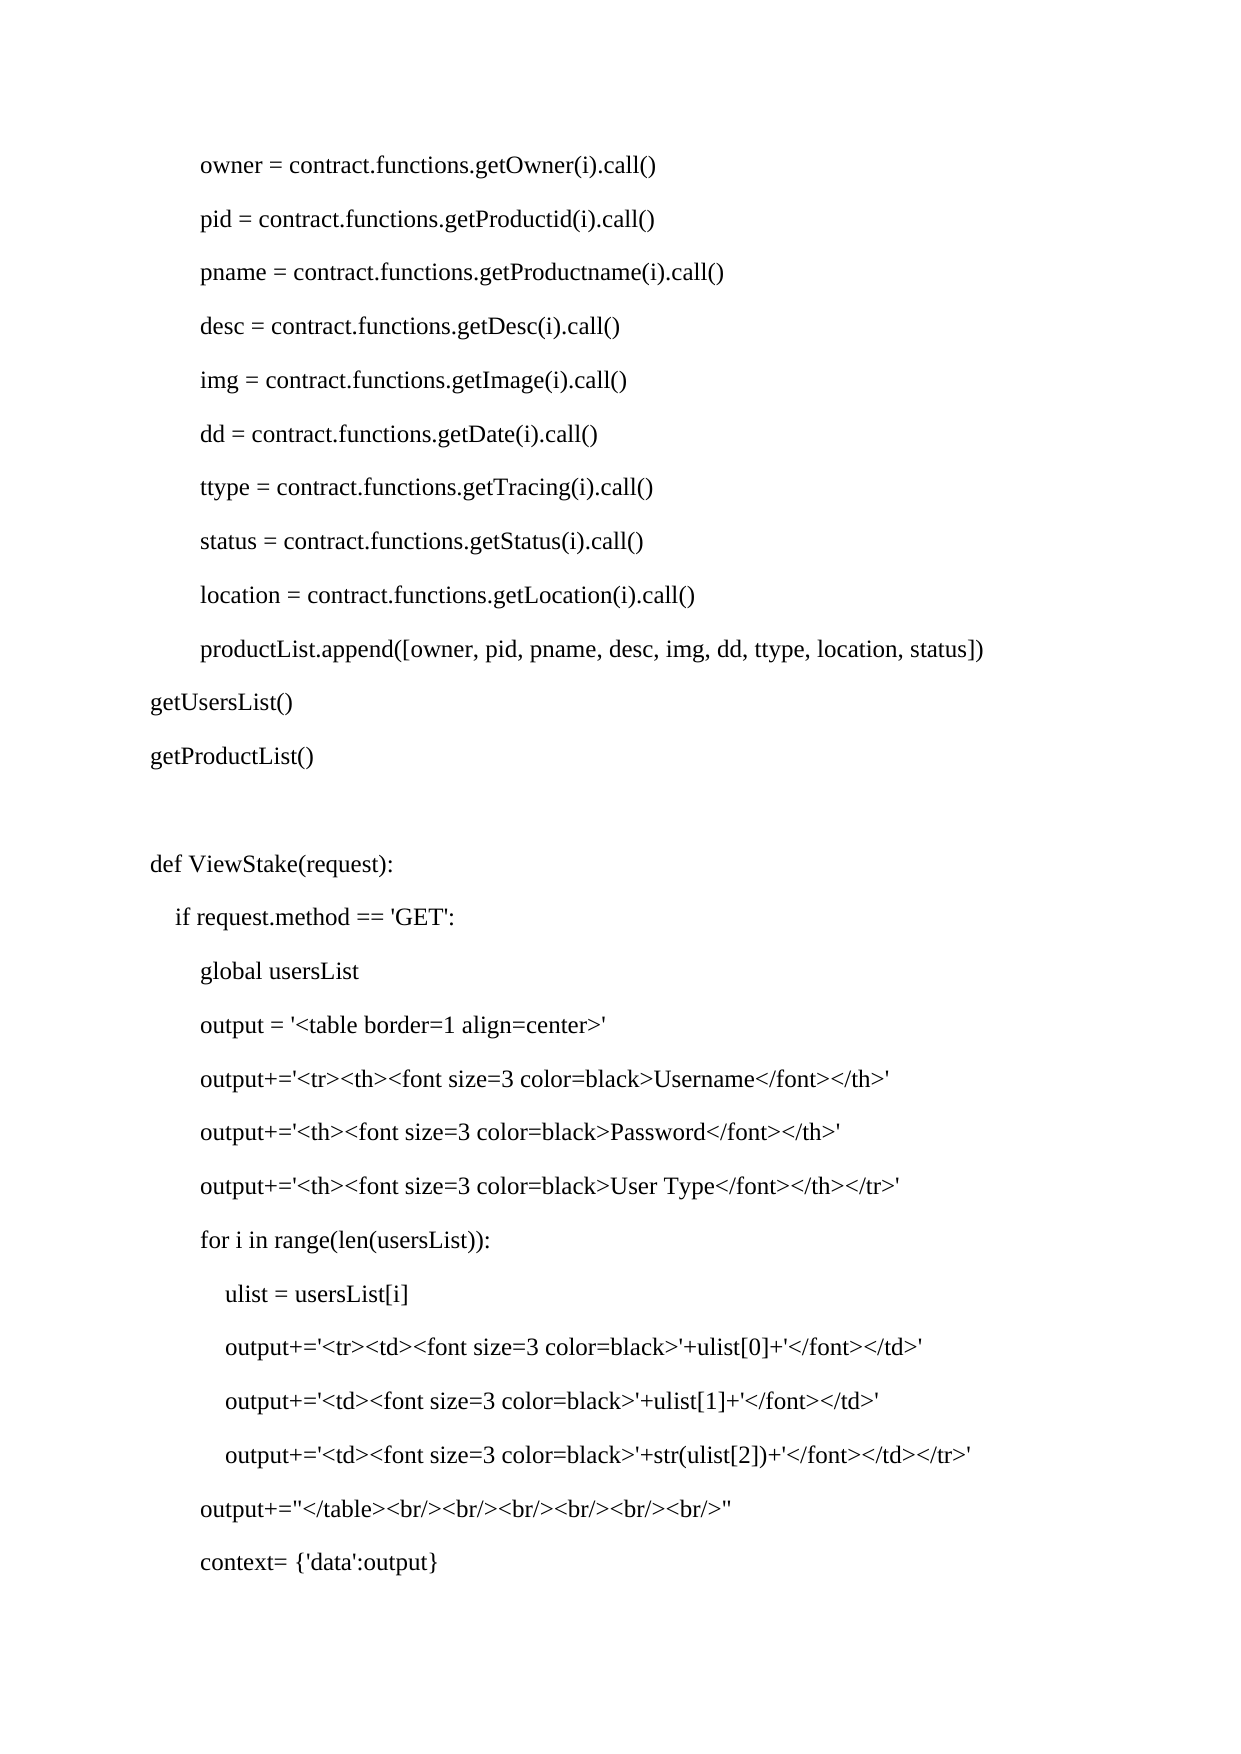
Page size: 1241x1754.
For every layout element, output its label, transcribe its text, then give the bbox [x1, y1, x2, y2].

text for i in range(len(usersList)): [150, 1225, 1090, 1254]
text desc = contract.functions.getDesc(i).call() [150, 311, 1090, 340]
text output+='<tr><th><font size=3 color=black>Username</font></th>' [150, 1064, 1090, 1092]
text getProductList() [150, 741, 1090, 770]
text dd = contract.functions.getDate(i).call() [150, 419, 1090, 447]
text output+='<th><font size=3 color=black>User Type</font></th></tr>' [150, 1171, 1090, 1200]
text output = '<table border=1 align=center>' [150, 1010, 1090, 1039]
text output+='<th><font size=3 color=black>Password</font></th>' [150, 1117, 1090, 1146]
text ulist = usersList[i] [150, 1279, 1090, 1307]
text if request.method == 'GET': [150, 902, 1090, 931]
text status = contract.functions.getStatus(i).call() [150, 526, 1090, 555]
text getUsersList() [150, 687, 1090, 716]
text ttype = contract.functions.getTracing(i).call() [150, 472, 1090, 501]
text owner = contract.functions.getOwner(i).call() [150, 150, 1090, 179]
text context= {'data':output} [150, 1547, 1090, 1576]
text pname = contract.functions.getProductname(i).call() [150, 257, 1090, 286]
text output+="</table><br/><br/><br/><br/><br/><br/>" [150, 1494, 1090, 1522]
text pid = contract.functions.getProductid(i).call() [150, 204, 1090, 232]
text location = contract.functions.getLocation(i).call() [150, 580, 1090, 609]
text output+='<tr><td><font size=3 color=black>'+ulist[0]+'</font></td>' [150, 1332, 1090, 1361]
text output+='<td><font size=3 color=black>'+ulist[1]+'</font></td>' [150, 1386, 1090, 1415]
text global usersList [150, 956, 1090, 985]
text output+='<td><font size=3 color=black>'+str(ulist[2])+'</font></td></tr>' [150, 1440, 1090, 1469]
text productList.append([owner, pid, pname, desc, img, dd, ttype, location, status]) [150, 634, 1090, 662]
text img = contract.functions.getImage(i).call() [150, 365, 1090, 394]
text def ViewStake(request): [150, 849, 1090, 877]
